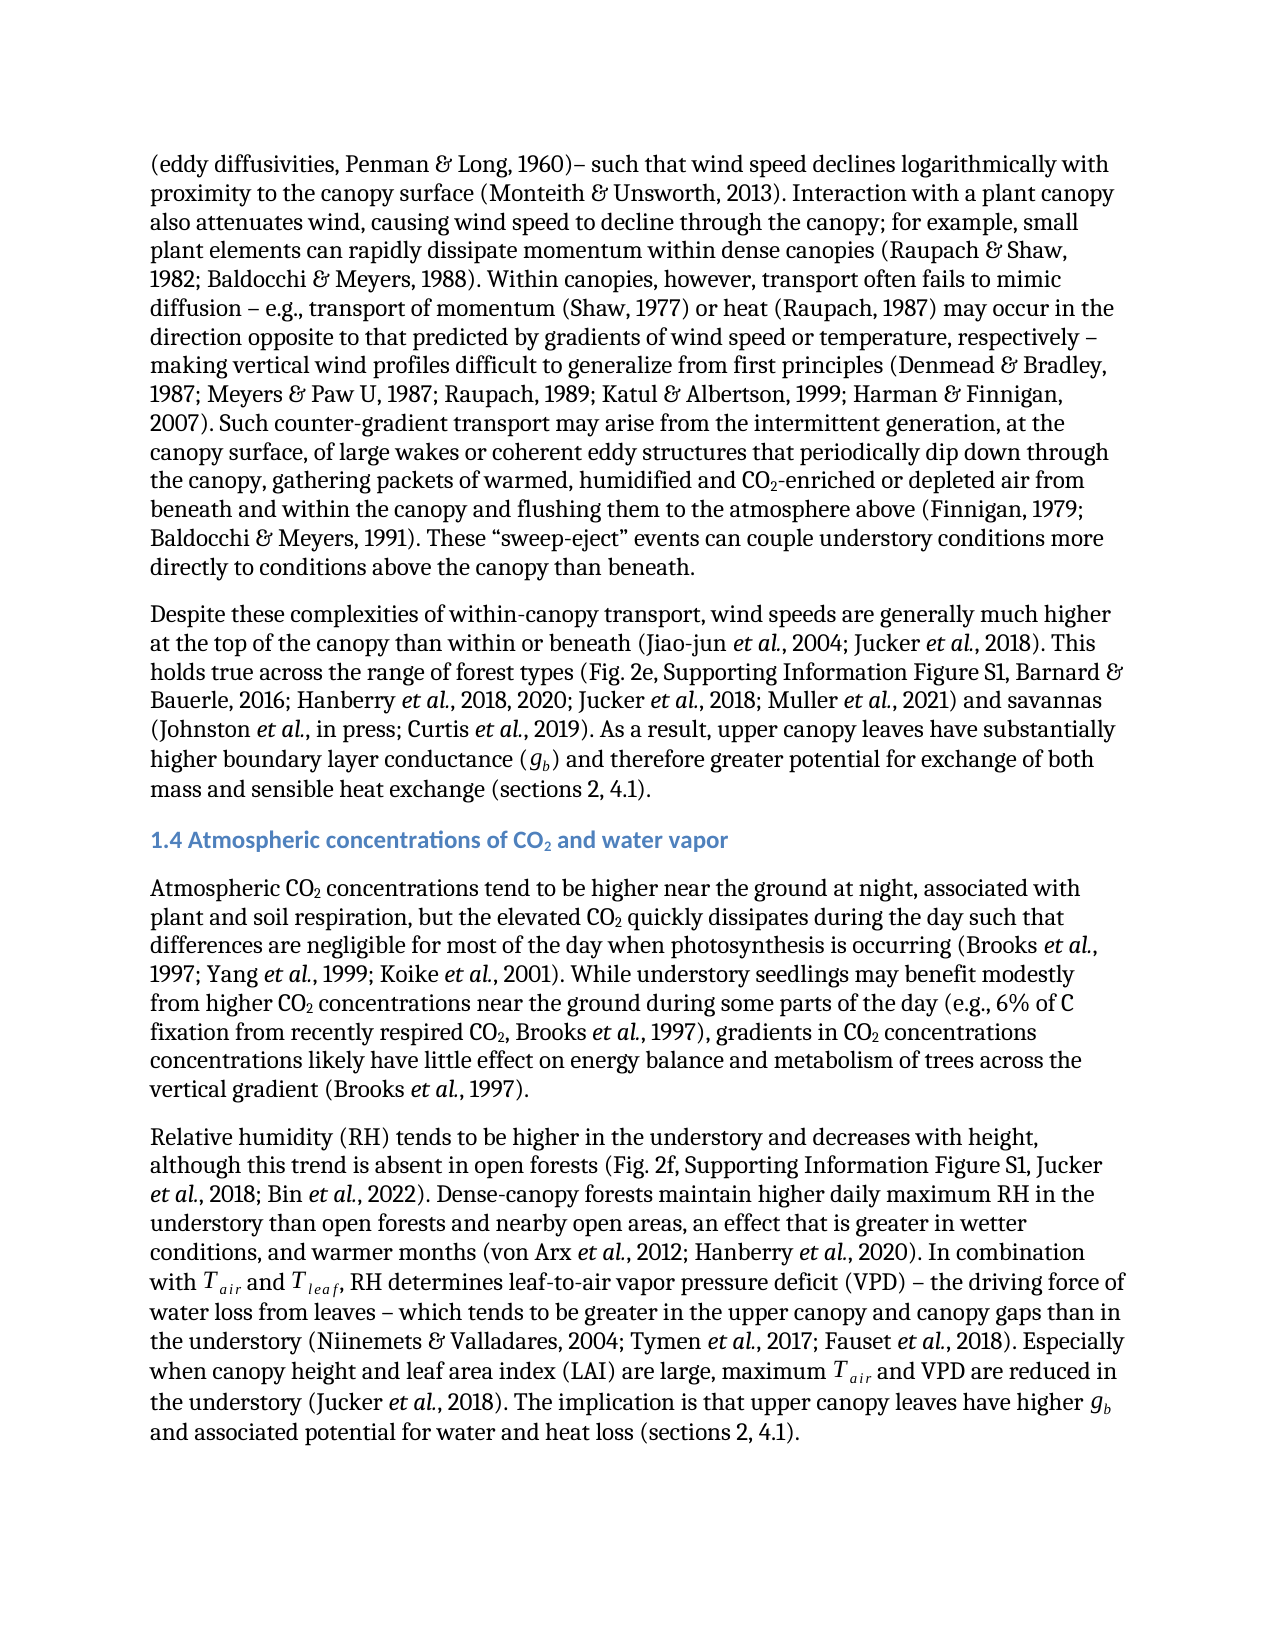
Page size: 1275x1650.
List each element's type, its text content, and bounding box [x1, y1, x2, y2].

subtitle 1.4 Atmospheric concentrations of CO2 and water vapor [150, 825, 1125, 855]
text Despite these complexities of within-canopy transport, wind speeds are generally much higher at the top of the canopy than within or beneath (Jiao-jun et al., 2004; Jucker et al., 2018). This holds true across the range of forest types (Fig. 2e, Supporting Information Figure S1, Barnard & Bauerle, 2016; Hanberry et al., 2018, 2020; Jucker et al., 2018; Muller et al., 2021) and savannas (Johnston et al., in press; Curtis et al., 2019). As a result, upper canopy leaves have substantially higher boundary layer conductance () and therefore greater potential for exchange of both mass and sensible heat exchange (sections 2, 4.1). [150, 600, 1125, 804]
text Atmospheric CO2 concentrations tend to be higher near the ground at night, associated with plant and soil respiration, but the elevated CO2 quickly dissipates during the day such that differences are negligible for most of the day when photosynthesis is occurring (Brooks et al., 1997; Yang et al., 1999; Koike et al., 2001). While understory seedlings may benefit modestly from higher CO2 concentrations near the ground during some parts of the day (e.g., 6% of C fixation from recently respired CO2, Brooks et al., 1997), gradients in CO2 concentrations concentrations likely have little effect on energy balance and metabolism of trees across the vertical gradient (Brooks et al., 1997). [150, 874, 1125, 1104]
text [150, 150, 1125, 581]
text Relative humidity (RH) tends to be higher in the understory and decreases with height, although this trend is absent in open forests (Fig. 2f, Supporting Information Figure S1, Jucker et al., 2018; Bin et al., 2022). Dense-canopy forests maintain higher daily maximum RH in the understory than open forests and nearby open areas, an effect that is greater in wetter conditions, and warmer months (von Arx et al., 2012; Hanberry et al., 2020). In combination with and , RH determines leaf-to-air vapor pressure deficit (VPD) – the driving force of water loss from leaves – which tends to be greater in the upper canopy and canopy gaps than in the understory (Niinemets & Valladares, 2004; Tymen et al., 2017; Fauset et al., 2018). Especially when canopy height and leaf area index (LAI) are large, maximum and VPD are reduced in the understory (Jucker et al., 2018). The implication is that upper canopy leaves have higher and associated potential for water and heat loss (sections 2, 4.1). [150, 1123, 1125, 1447]
